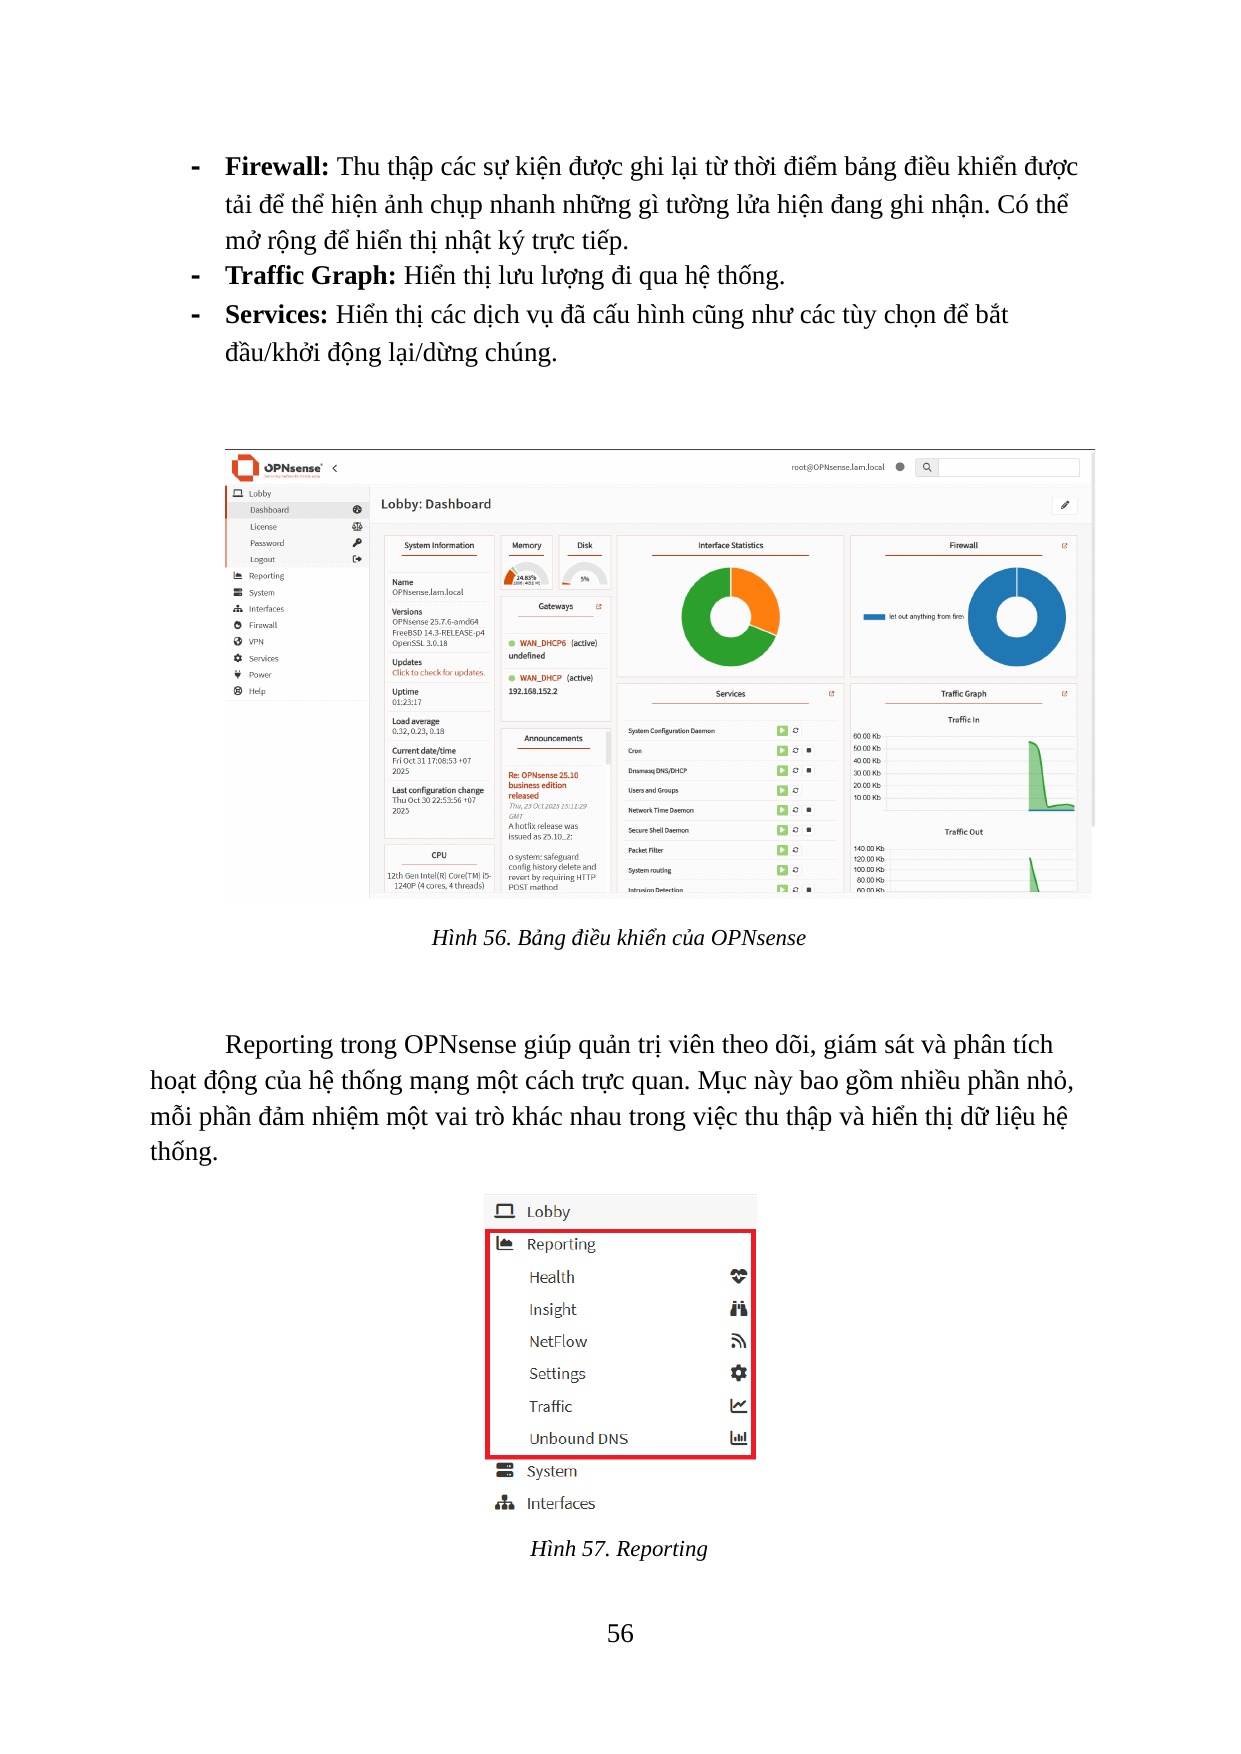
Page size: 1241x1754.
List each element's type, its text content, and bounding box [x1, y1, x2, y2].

list Services: Hiển thị các dịch vụ đã cấu hình cũng như các tùy chọn để bắt đầu/khởi động lại/dừng chúng. [187, 298, 1090, 367]
list Firewall: Thu thập các sự kiện được ghi lại từ thời điểm bảng điều khiển được tải để thể hiện ảnh chụp nhanh những gì tường lửa hiện đang ghi nhận. Có thể mở rộng để hiển thị nhật ký trực tiếp. [187, 150, 1090, 255]
text Hình 56. Bảng điều khiển của OPNsense [150, 924, 1090, 951]
picture [225, 449, 1096, 899]
picture [483, 1192, 757, 1510]
text Hình 57. Reporting [150, 1535, 1090, 1561]
text Reporting trong OPNsense giúp quản trị viên theo dõi, giám sát và phân tích hoạt động của hệ thống mạng một cách trực quan. Mục này bao gồm nhiều phần nhỏ, mỗi phần đảm nhiệm một vai trò khác nhau trong việc thu thập và hiển thị dữ liệu hệ thống. [150, 1028, 1090, 1167]
list Traffic Graph: Hiển thị lưu lượng đi qua hệ thống. [187, 259, 1090, 293]
